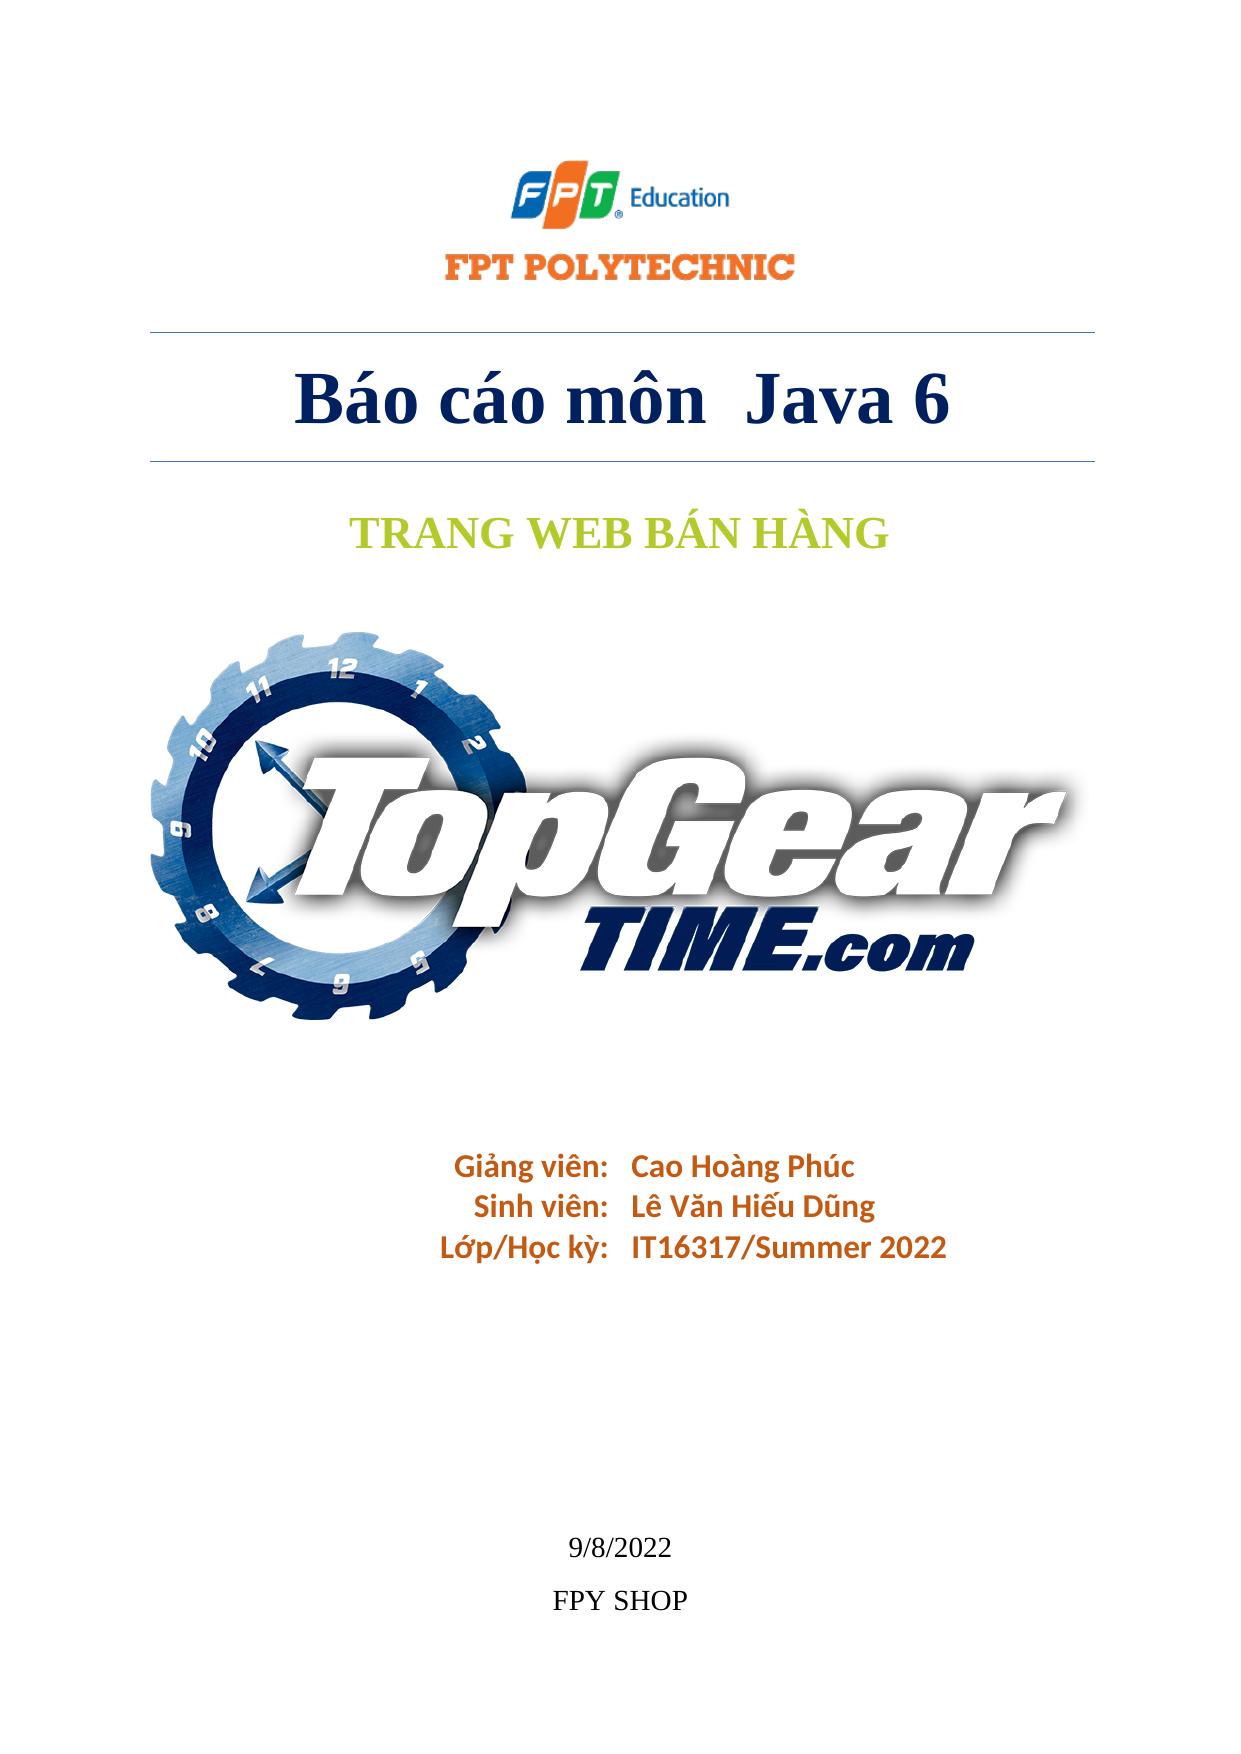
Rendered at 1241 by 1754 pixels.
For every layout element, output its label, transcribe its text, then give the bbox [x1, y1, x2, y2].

table_cell IT16317/Summer 2022 [620, 1226, 1090, 1348]
table_cell Lớp/Học kỳ: [150, 1226, 620, 1348]
table_cell Sinh viên: [150, 1186, 620, 1226]
table_cell Lê Văn Hiếu Dũng [620, 1186, 1090, 1226]
text Báo cáo môn Java 6 [150, 333, 1095, 461]
text TRANG WEB BÁN HÀNG [150, 506, 1090, 559]
table_header Giảng viên: [150, 1145, 620, 1186]
table_header Cao Hoàng Phúc [620, 1145, 1090, 1186]
picture [433, 150, 807, 292]
picture [150, 632, 1090, 1020]
